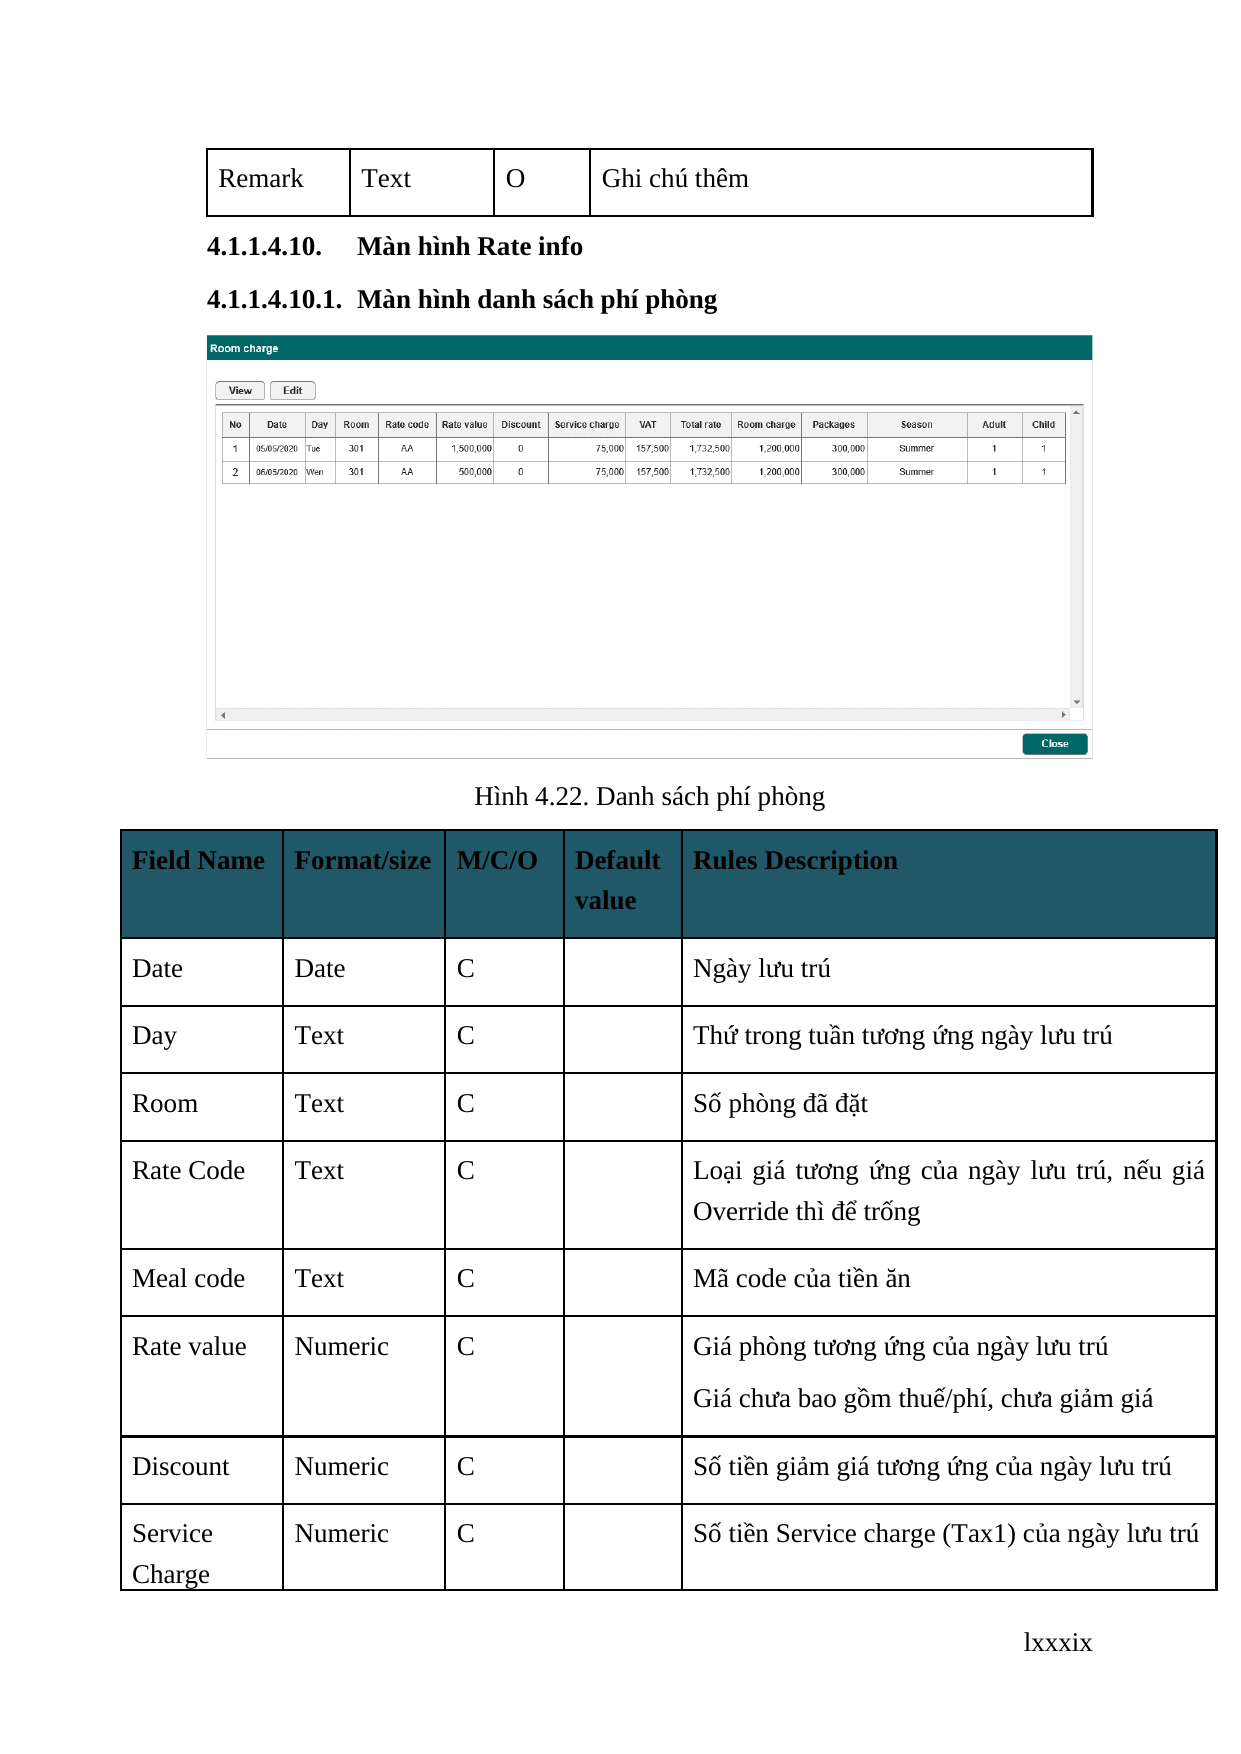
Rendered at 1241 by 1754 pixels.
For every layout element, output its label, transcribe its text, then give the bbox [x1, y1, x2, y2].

table_cell Ngày lưu trú [683, 939, 1215, 1004]
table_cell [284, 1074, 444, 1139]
table_cell Day [122, 1007, 282, 1072]
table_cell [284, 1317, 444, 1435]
table_cell O [495, 150, 589, 215]
subtitle Màn hình danh sách phí phòng [207, 283, 1092, 314]
table_cell Date [122, 939, 282, 1004]
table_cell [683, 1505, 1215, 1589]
picture [206, 335, 1093, 759]
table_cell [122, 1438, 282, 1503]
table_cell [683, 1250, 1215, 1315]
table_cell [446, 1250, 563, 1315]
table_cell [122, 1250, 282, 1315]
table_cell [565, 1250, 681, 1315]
table_cell Text [351, 150, 493, 215]
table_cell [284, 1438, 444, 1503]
table_cell [565, 939, 681, 1004]
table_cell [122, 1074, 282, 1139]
table_cell C [446, 1007, 563, 1072]
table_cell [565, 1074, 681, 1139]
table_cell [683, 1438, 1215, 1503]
table_cell Remark [208, 150, 349, 215]
subtitle Màn hình Rate info [207, 230, 1092, 261]
table_cell Date [284, 939, 444, 1004]
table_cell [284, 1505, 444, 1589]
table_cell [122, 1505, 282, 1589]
table_cell [565, 1007, 681, 1072]
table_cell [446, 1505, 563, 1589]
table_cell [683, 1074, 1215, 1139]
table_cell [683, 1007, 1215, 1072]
table_header M/C/O [446, 831, 563, 937]
table_header Default value [565, 831, 681, 937]
table_header Rules Description [683, 831, 1215, 937]
table_cell C [446, 939, 563, 1004]
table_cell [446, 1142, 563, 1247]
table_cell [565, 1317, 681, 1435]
table_header Format/size [284, 831, 444, 937]
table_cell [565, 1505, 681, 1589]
table_cell Text [284, 1007, 444, 1072]
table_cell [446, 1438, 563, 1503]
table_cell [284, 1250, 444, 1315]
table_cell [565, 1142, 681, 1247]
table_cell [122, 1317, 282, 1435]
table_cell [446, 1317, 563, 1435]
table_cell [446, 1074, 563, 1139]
table_cell Ghi chú thêm [591, 150, 1091, 215]
table_header Field Name [122, 831, 282, 937]
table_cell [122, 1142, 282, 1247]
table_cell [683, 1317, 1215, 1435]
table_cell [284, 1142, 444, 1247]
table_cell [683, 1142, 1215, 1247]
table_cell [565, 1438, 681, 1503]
